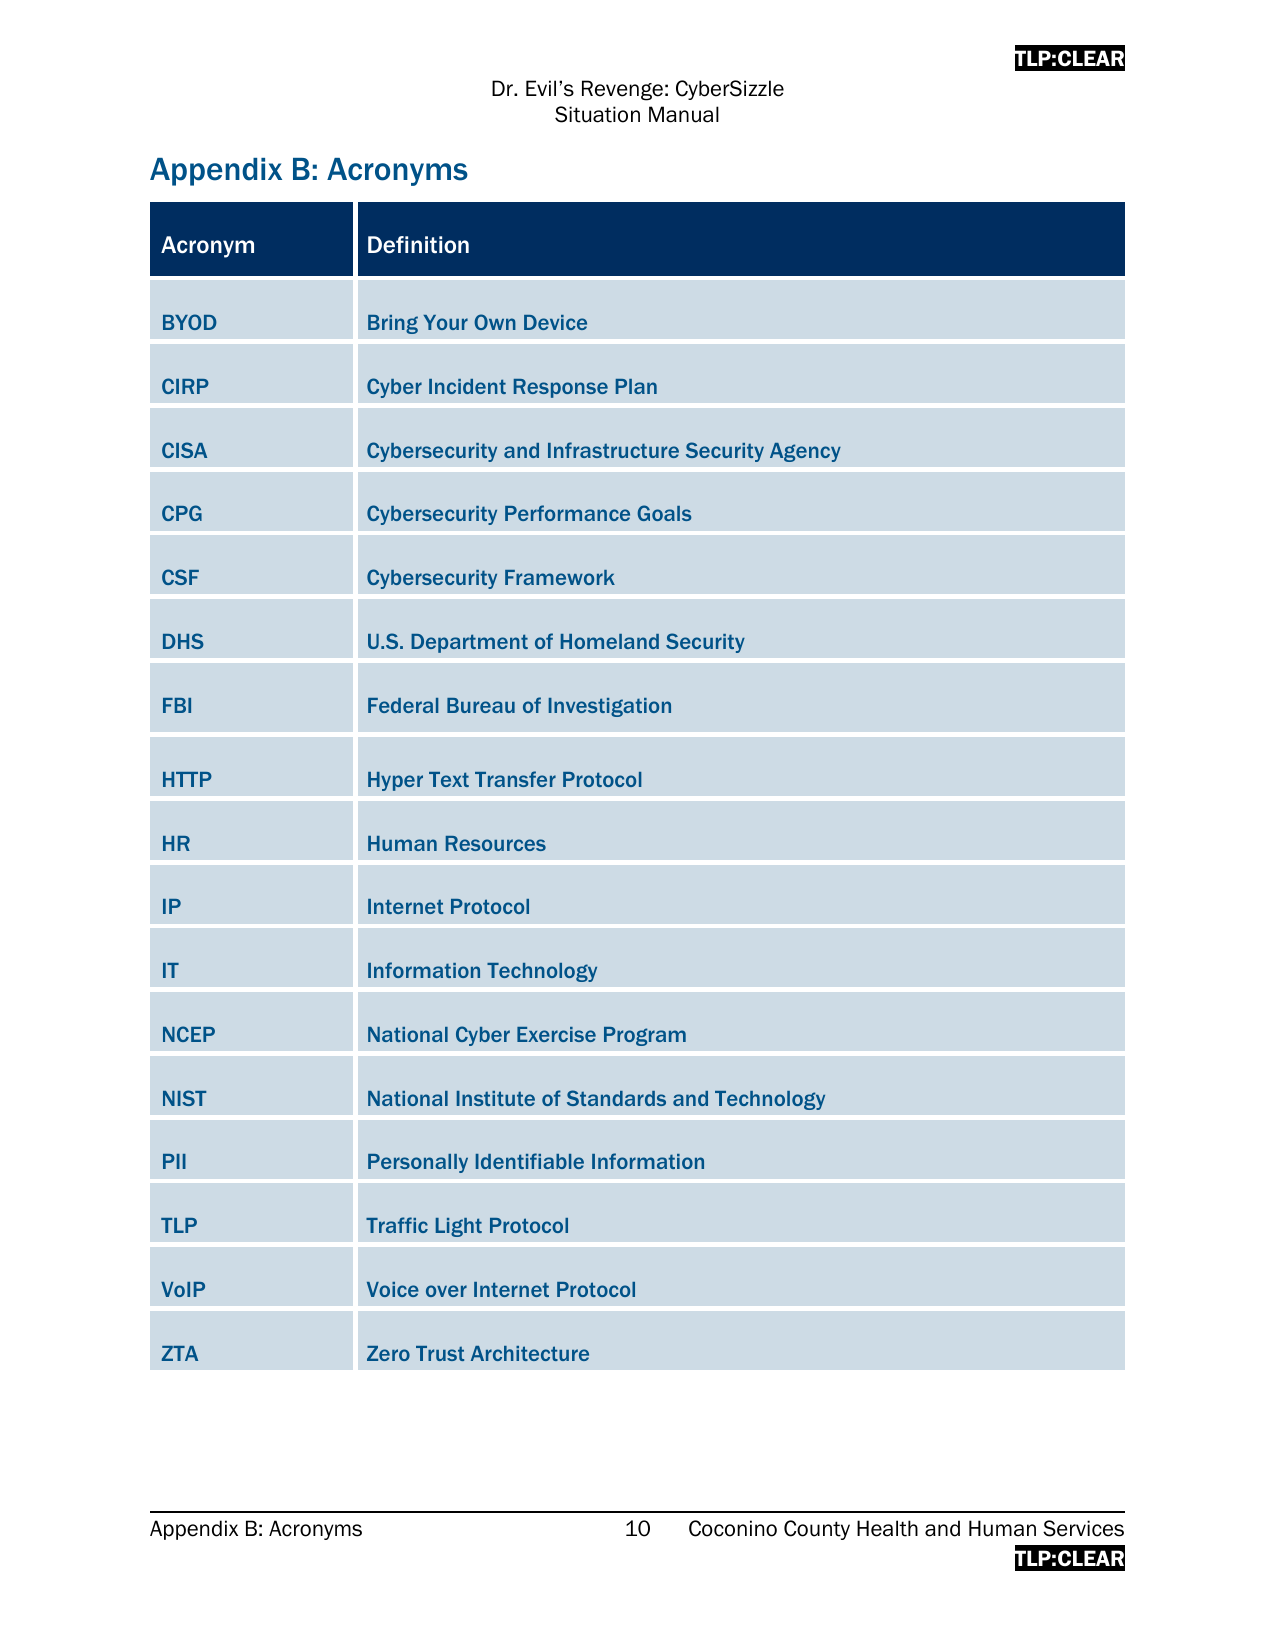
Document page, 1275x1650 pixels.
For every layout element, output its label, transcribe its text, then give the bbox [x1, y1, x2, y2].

table_cell NCEP [150, 992, 353, 1051]
table_cell Voice over Internet Protocol [358, 1247, 1125, 1306]
table_cell National Institute of Standards and Technology [358, 1056, 1125, 1115]
table_cell Cybersecurity Framework [358, 535, 1125, 594]
table_cell IT [150, 928, 353, 987]
table_cell IP [150, 865, 353, 923]
table_cell Federal Bureau of Investigation [358, 663, 1125, 732]
table_cell PII [150, 1120, 353, 1178]
table_cell Internet Protocol [358, 865, 1125, 923]
table_cell TLP [150, 1183, 353, 1242]
table_header Definition [358, 202, 1125, 276]
table_cell Information Technology [358, 928, 1125, 987]
table_cell Traffic Light Protocol [358, 1183, 1125, 1242]
table_cell HTTP [150, 737, 353, 796]
table_cell Cybersecurity Performance Goals [358, 472, 1125, 531]
table_cell CIRP [150, 344, 353, 403]
table_cell CPG [150, 472, 353, 531]
table_cell CSF [150, 535, 353, 594]
table_cell Hyper Text Transfer Protocol [358, 737, 1125, 796]
table_cell Cyber Incident Response Plan [358, 344, 1125, 403]
table_cell Cybersecurity and Infrastructure Security Agency [358, 408, 1125, 467]
table_cell Zero Trust Architecture [358, 1311, 1125, 1370]
table_cell CISA [150, 408, 353, 467]
table_cell Human Resources [358, 801, 1125, 860]
table_cell HR [150, 801, 353, 860]
table_cell VoIP [150, 1247, 353, 1306]
table_cell FBI [150, 663, 353, 732]
table_cell ZTA [150, 1311, 353, 1370]
subtitle Appendix B: Acronyms [150, 150, 1125, 188]
table_header Acronym [150, 202, 353, 276]
table_cell Personally Identifiable Information [358, 1120, 1125, 1178]
table_cell BYOD [150, 280, 353, 339]
table_cell National Cyber Exercise Program [358, 992, 1125, 1051]
table_cell NIST [150, 1056, 353, 1115]
table_cell DHS [150, 599, 353, 658]
table_cell U.S. Department of Homeland Security [358, 599, 1125, 658]
table_cell Bring Your Own Device [358, 280, 1125, 339]
